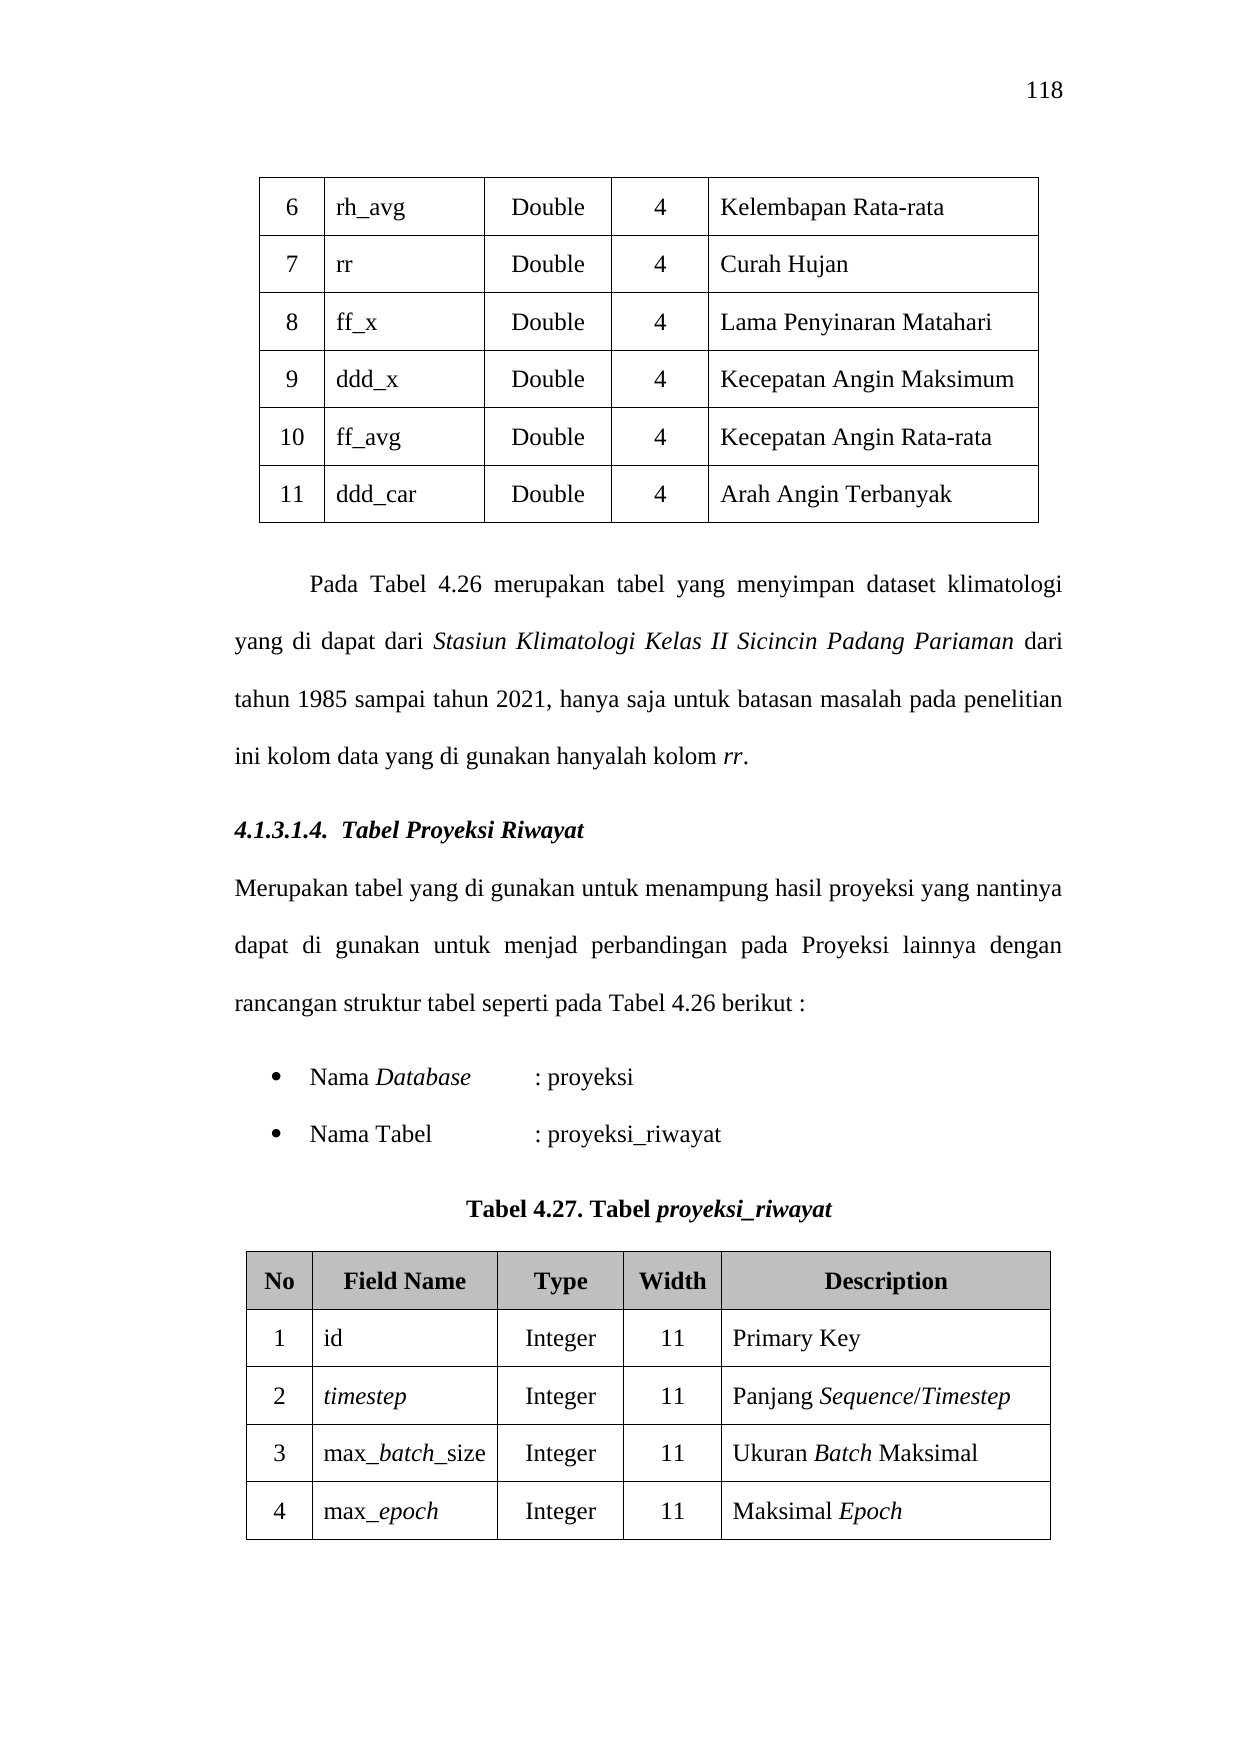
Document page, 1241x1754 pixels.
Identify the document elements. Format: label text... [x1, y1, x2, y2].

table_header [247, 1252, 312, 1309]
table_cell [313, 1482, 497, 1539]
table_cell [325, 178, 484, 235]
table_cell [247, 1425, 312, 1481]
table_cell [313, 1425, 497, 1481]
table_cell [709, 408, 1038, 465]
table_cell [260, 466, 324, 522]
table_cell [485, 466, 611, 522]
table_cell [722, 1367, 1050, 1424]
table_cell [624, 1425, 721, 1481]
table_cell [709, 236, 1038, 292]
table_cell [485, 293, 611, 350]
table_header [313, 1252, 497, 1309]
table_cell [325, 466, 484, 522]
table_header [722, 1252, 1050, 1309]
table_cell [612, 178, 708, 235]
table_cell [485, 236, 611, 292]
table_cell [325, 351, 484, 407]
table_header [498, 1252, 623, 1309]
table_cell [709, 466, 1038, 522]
list Nama Tabel : proyeksi_riwayat [272, 1119, 1063, 1148]
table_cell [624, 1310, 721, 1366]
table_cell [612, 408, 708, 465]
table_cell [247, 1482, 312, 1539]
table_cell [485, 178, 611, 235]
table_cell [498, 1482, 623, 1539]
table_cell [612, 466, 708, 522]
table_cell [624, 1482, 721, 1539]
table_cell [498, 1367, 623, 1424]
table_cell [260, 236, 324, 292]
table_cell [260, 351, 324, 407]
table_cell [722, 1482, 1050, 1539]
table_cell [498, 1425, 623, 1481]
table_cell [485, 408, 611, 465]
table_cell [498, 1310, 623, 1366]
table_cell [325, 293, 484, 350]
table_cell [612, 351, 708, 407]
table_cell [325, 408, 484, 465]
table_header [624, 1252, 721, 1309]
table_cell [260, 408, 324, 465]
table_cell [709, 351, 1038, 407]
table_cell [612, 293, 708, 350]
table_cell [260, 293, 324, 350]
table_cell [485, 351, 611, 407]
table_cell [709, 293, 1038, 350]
subtitle Tabel Proyeksi Riwayat [234, 815, 1063, 844]
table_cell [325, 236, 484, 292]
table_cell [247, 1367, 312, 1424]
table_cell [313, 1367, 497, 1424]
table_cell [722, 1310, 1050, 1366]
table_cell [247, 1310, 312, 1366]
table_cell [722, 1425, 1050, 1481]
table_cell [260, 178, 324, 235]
list Nama Database : proyeksi [272, 1062, 1063, 1091]
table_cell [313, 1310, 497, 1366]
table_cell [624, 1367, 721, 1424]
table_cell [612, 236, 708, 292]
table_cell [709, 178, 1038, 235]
